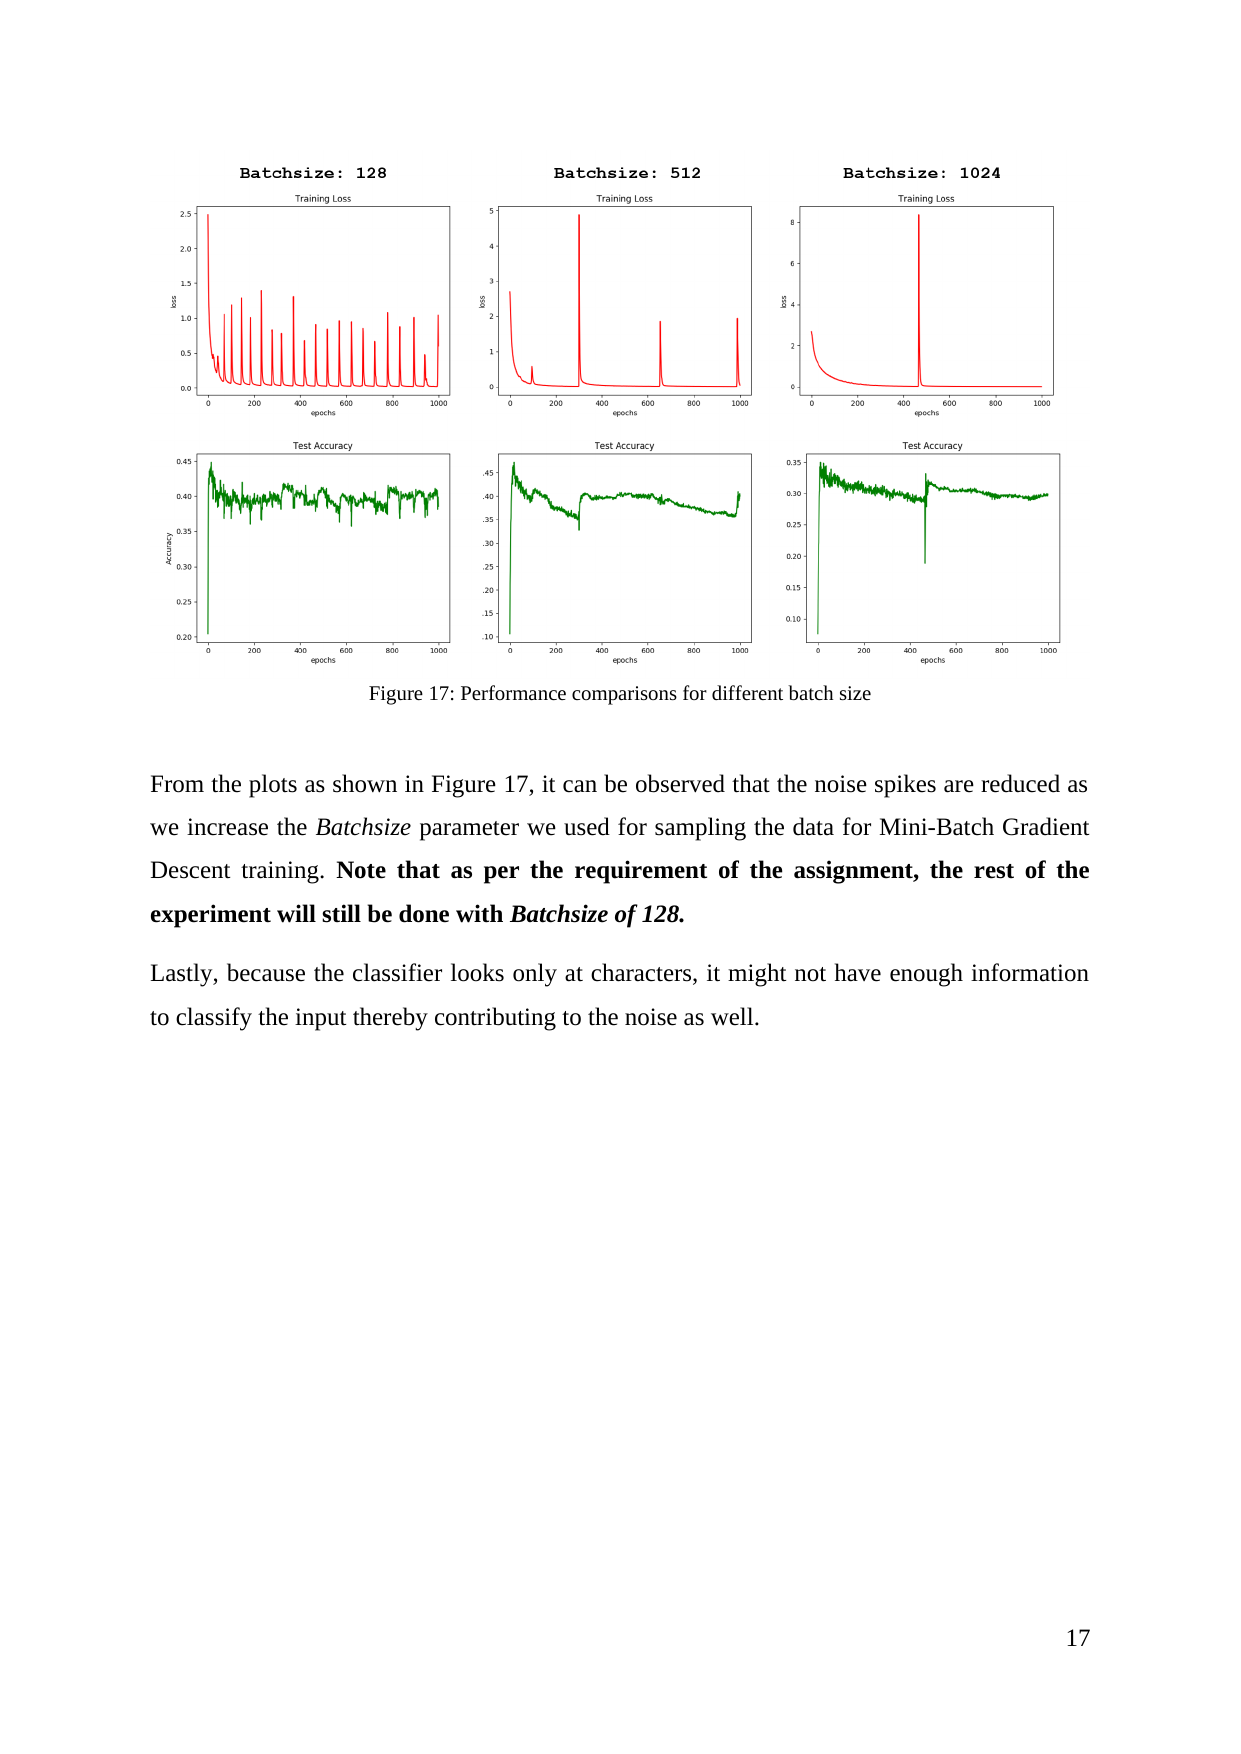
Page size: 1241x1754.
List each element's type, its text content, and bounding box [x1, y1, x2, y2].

text From the plots as shown in Figure 17, it can be observed that the noise spikes are reduced as we increase the Batchsize parameter we used for sampling the data for Mini-Batch Gradient Descent training. Note that as per the requirement of the assignment, the rest of the experiment will still be done with Batchsize of 128. [150, 726, 1090, 927]
picture [150, 150, 1091, 679]
text Lastly, because the classifier looks only at characters, it might not have enough information to classify the input thereby contributing to the noise as well. [150, 958, 1090, 1030]
